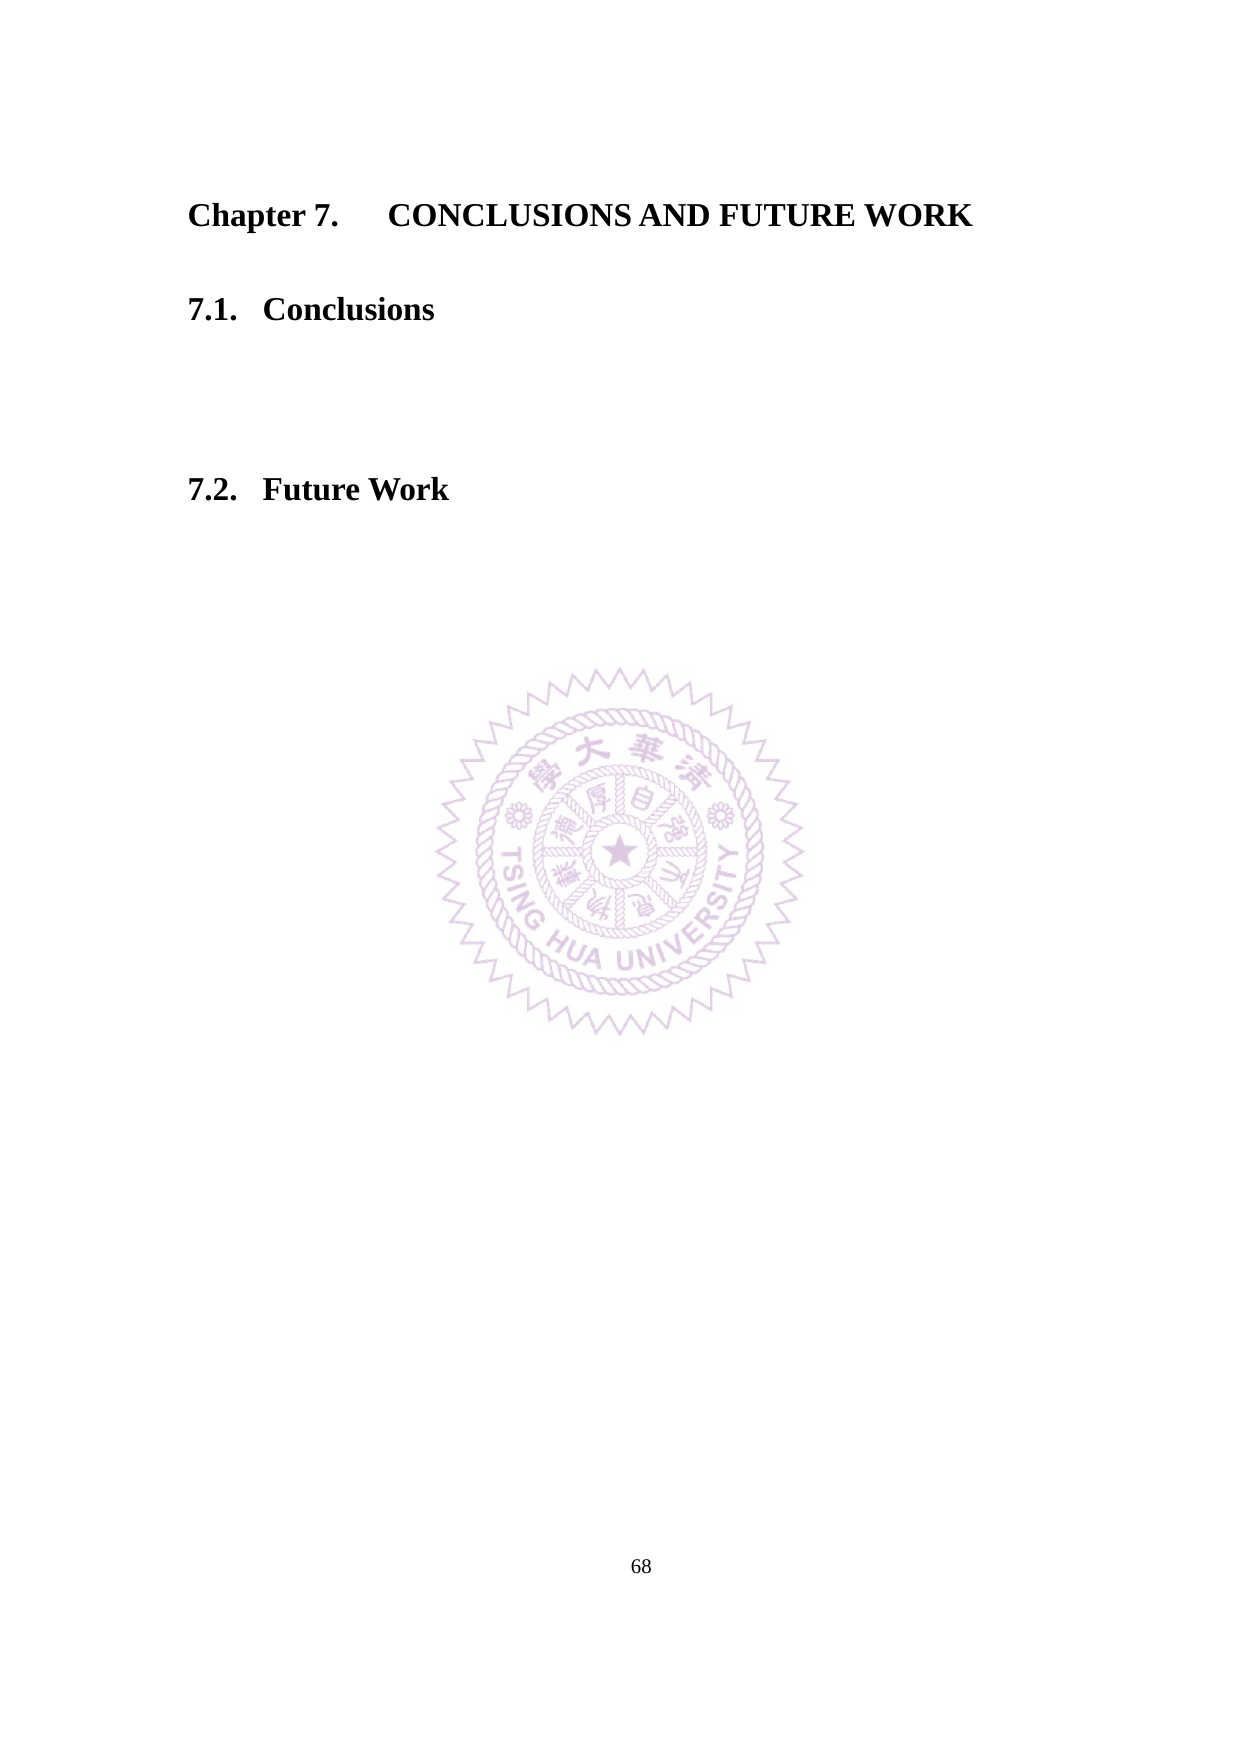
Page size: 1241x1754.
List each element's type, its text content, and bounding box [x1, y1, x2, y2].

picture [423, 658, 817, 1046]
list Future Work [187, 451, 1053, 526]
list Conclusions [187, 271, 1053, 346]
subtitle CONCLUSIONS AND FUTURE WORK [187, 177, 1053, 252]
